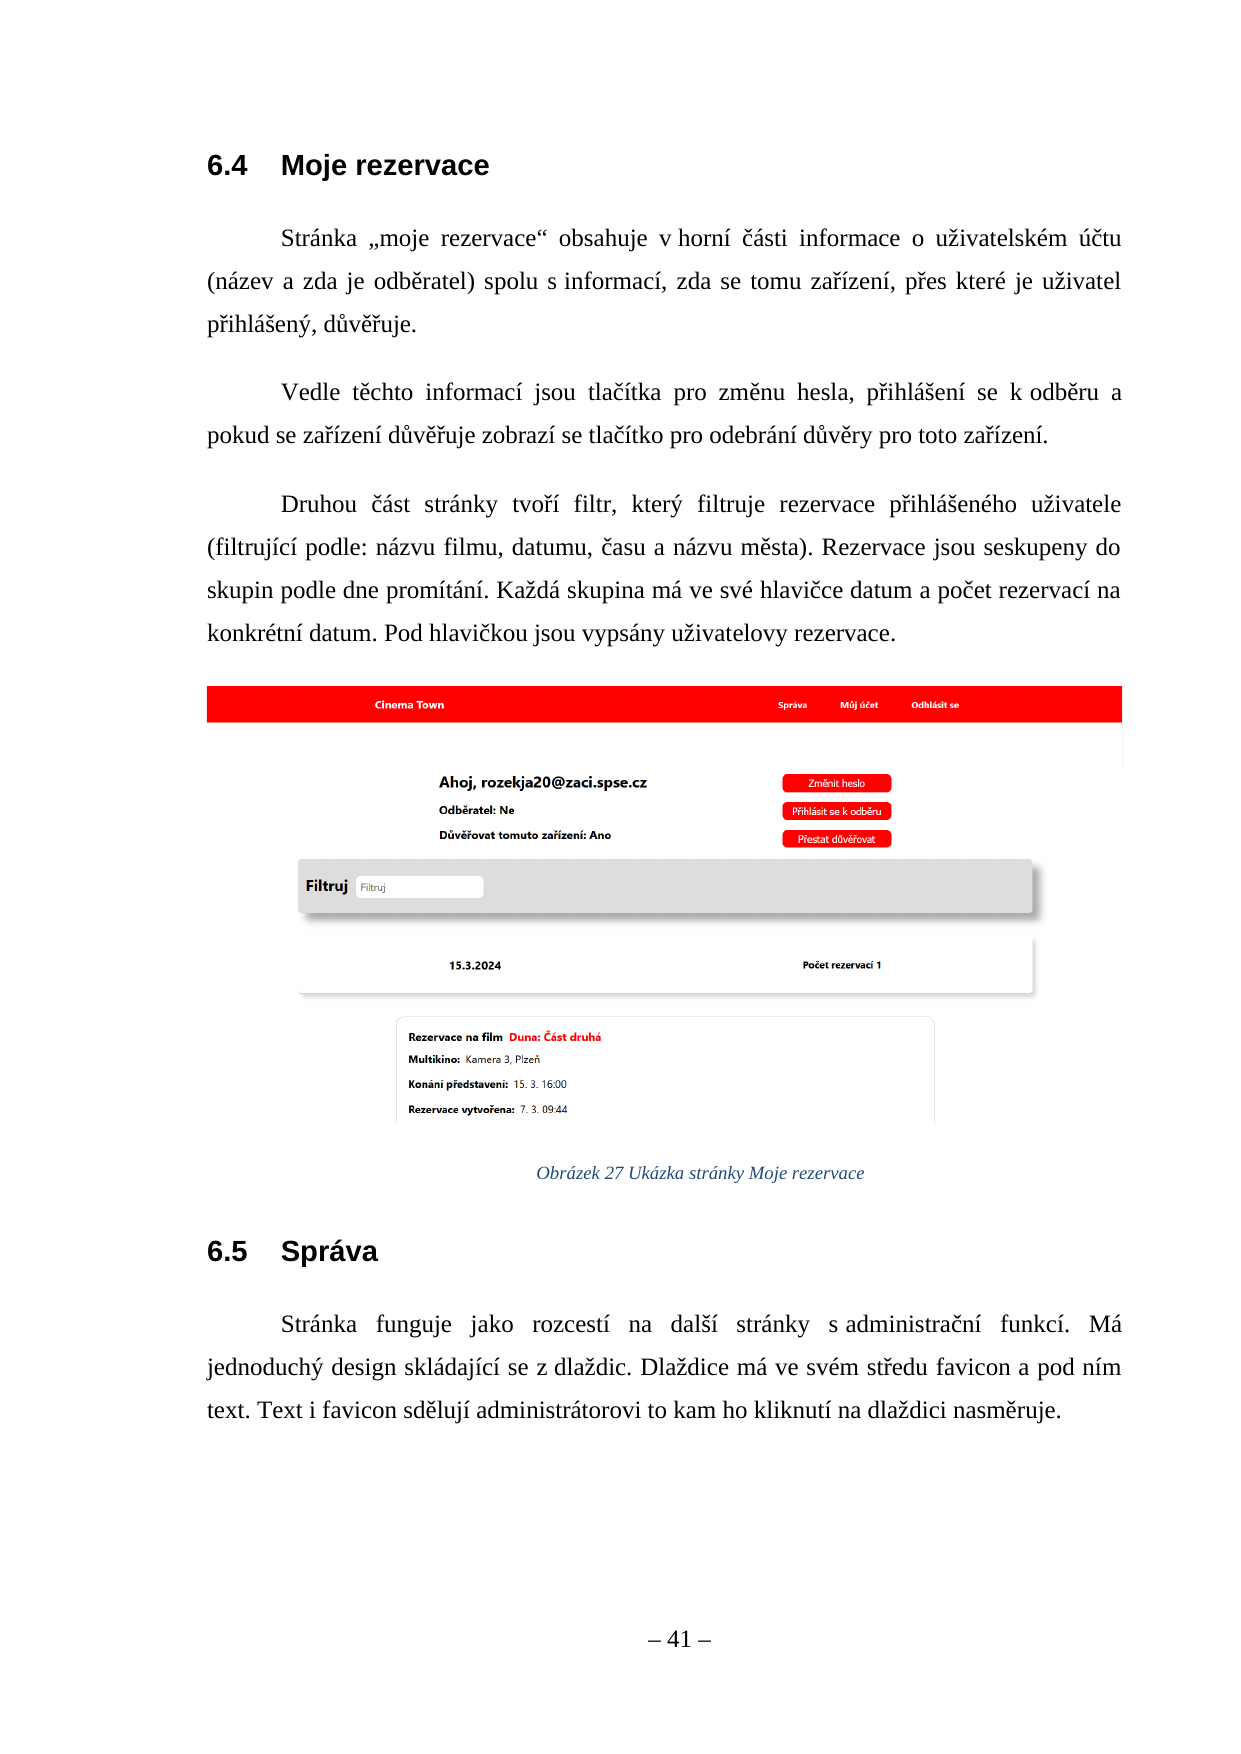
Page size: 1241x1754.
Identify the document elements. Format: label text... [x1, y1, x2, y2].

text Stránka „moje rezervace“ obsahuje v horní části informace o uživatelském účtu (název a zda je odběratel) spolu s informací, zda se tomu zařízení, přes které je uživatel přihlášený, důvěřuje. [207, 223, 1122, 338]
subtitle Moje rezervace [207, 148, 1122, 181]
text Vedle těchto informací jsou tlačítka pro změnu hesla, přihlášení se k odběru a pokud se zařízení důvěřuje zobrazí se tlačítko pro odebrání důvěry pro toto zařízení. [207, 377, 1122, 449]
text Druhou část stránky tvoří filtr, který filtruje rezervace přihlášeného uživatele (filtrující podle: názvu filmu, datumu, času a názvu města). Rezervace jsou seskupeny do skupin podle dne promítání. Každá skupina má ve své hlavičce datum a počet rezervací na konkrétní datum. Pod hlavičkou jsou vypsány uživatelovy rezervace. [207, 489, 1122, 647]
subtitle Správa [207, 1234, 1122, 1267]
text Obrázek 27 Ukázka stránky Moje rezervace [207, 1162, 1122, 1184]
picture [206, 686, 1123, 1123]
text Stránka funguje jako rozcestí na další stránky s administrační funkcí. Má jednoduchý design skládající se z dlaždic. Dlaždice má ve svém středu favicon a pod ním text. Text i favicon sdělují administrátorovi to kam ho kliknutí na dlaždici nasměruje. [207, 1309, 1122, 1424]
